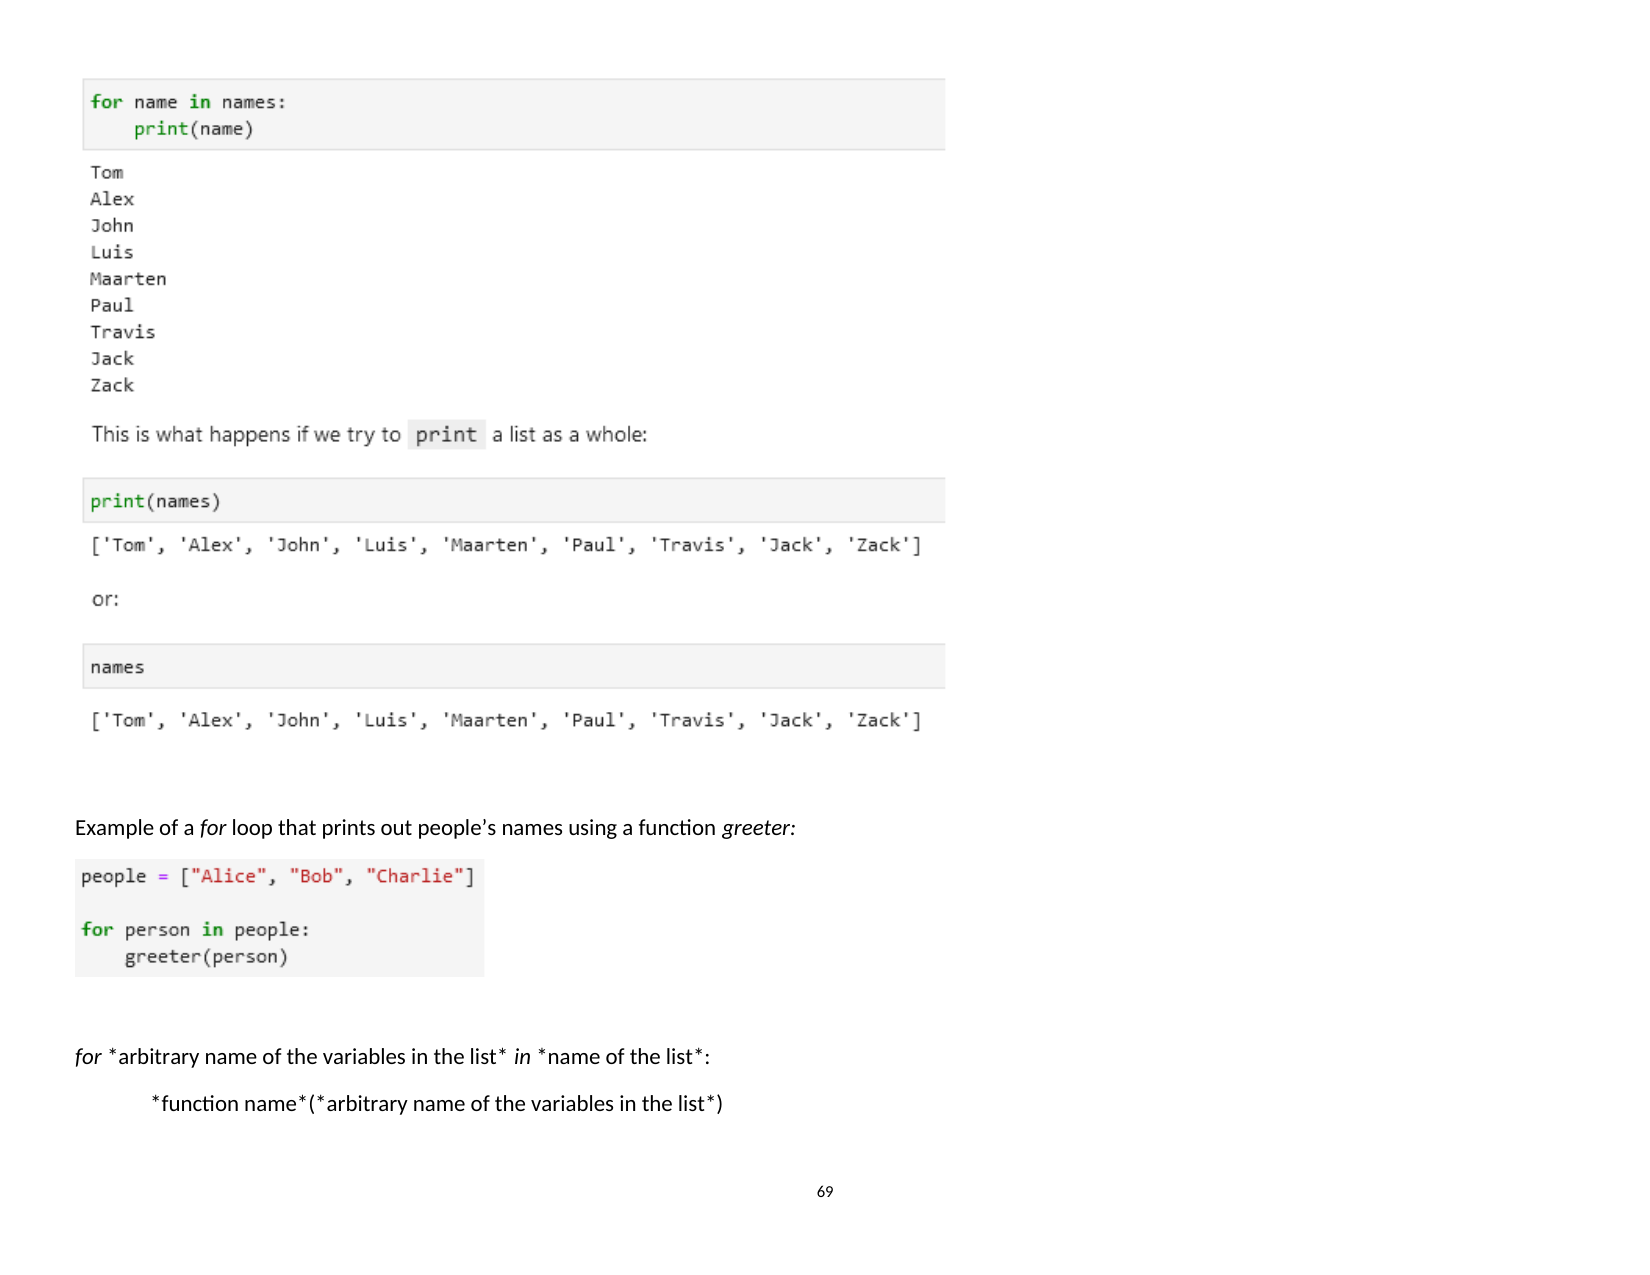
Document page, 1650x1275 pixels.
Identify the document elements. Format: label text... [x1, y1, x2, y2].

text Example of a for loop that prints out people’s names using a function greeter: [75, 813, 1575, 841]
text for *arbitrary name of the variables in the list* in *name of the list*: [75, 1042, 1575, 1071]
text *function name*(*arbitrary name of the variables in the list*) [75, 1089, 1575, 1117]
picture [75, 75, 946, 747]
picture [75, 859, 485, 977]
